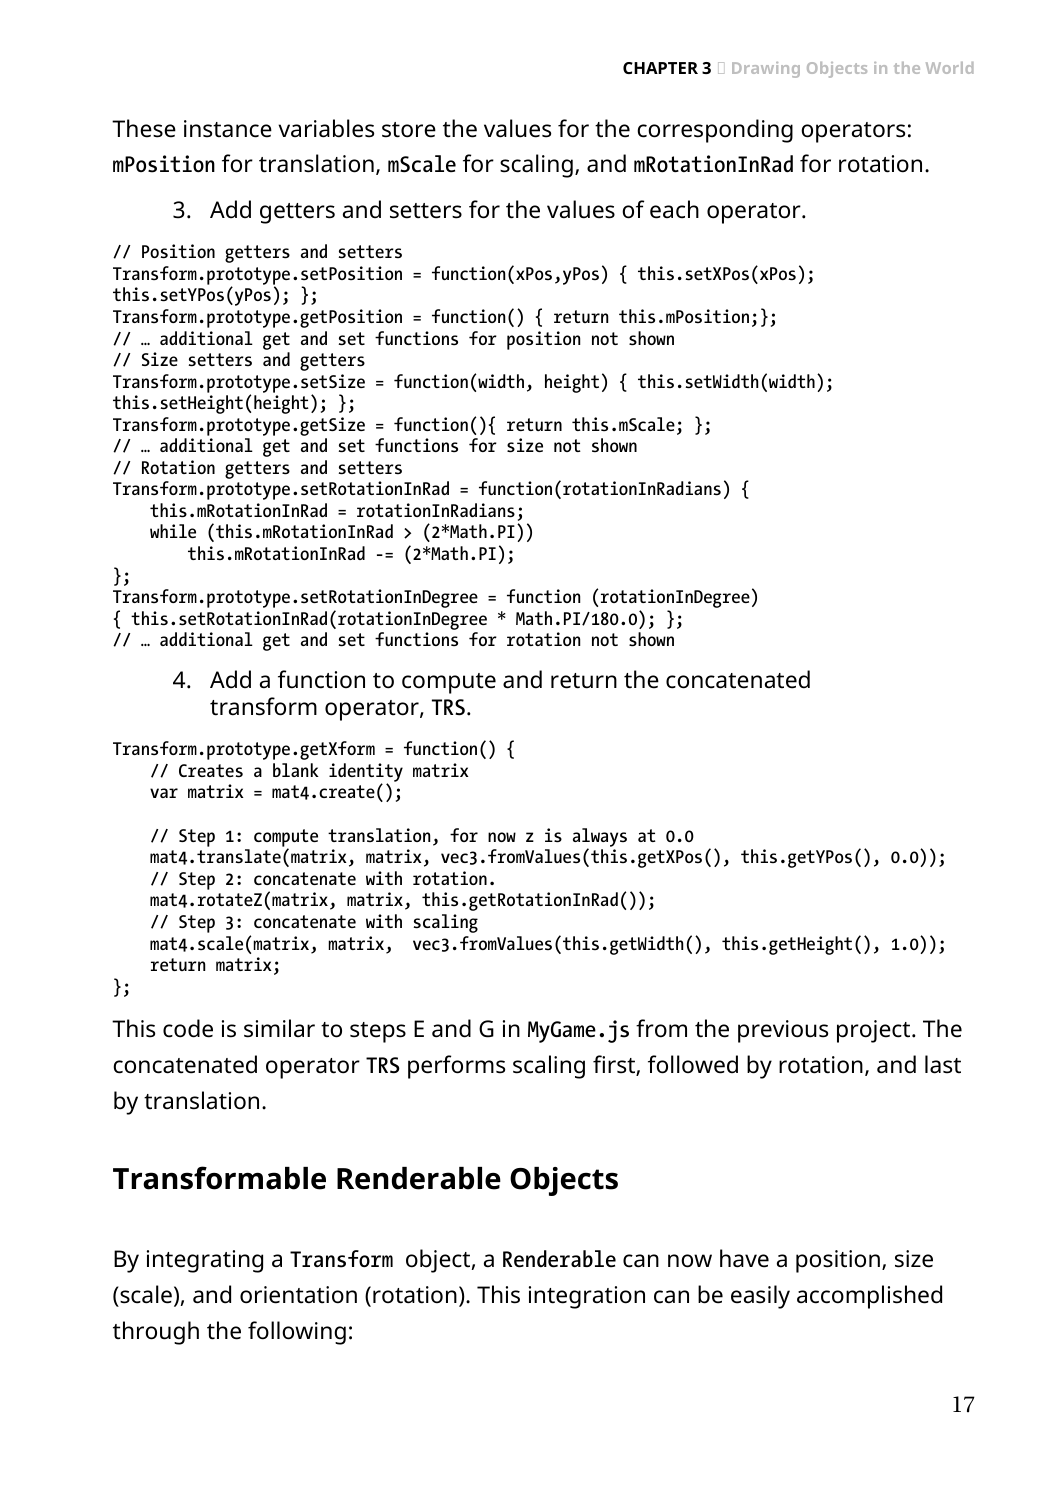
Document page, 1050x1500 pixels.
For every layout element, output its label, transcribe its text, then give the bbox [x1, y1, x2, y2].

text Transform.prototype.setSize = function(width, height) { this.setWidth(width); this.setHeight(height); }; [112, 374, 975, 414]
text // Position getters and setters [112, 245, 975, 263]
text // … additional get and set functions for position not shown [112, 331, 975, 350]
text // … additional get and set functions for rotation not shown [112, 633, 975, 652]
text this.mRotationInRad -= (2*Math.PI); [112, 547, 975, 565]
text mat4.rotateZ(matrix, matrix, this.getRotationInRad()); [112, 893, 975, 912]
text // Step 3: concatenate with scaling [112, 914, 975, 933]
text Transform.prototype.setRotationInRad = function(rotationInRadians) { [112, 482, 975, 501]
text These instance variables store the values for the corresponding operators: mPosition for translation, mScale for scaling, and mRotationInRad for rotation. [112, 112, 975, 180]
text Transform.prototype.getPosition = function() { return this.mPosition;}; [112, 309, 975, 328]
text By integrating a Transform object, a Renderable can now have a position, size (scale), and orientation (rotation). This integration can be easily accomplished through the following: [112, 1243, 975, 1346]
text This code is similar to steps E and G in MyGame.js from the previous project. The concatenated operator TRS performs scaling first, followed by rotation, and last by translation. [112, 1013, 975, 1116]
subtitle Transformable Renderable Objects [112, 1158, 975, 1198]
text Transform.prototype.setRotationInDegree = function (rotationInDegree) { this.setRotationInRad(rotationInDegree * Math.PI/180.0); }; [112, 590, 975, 630]
text mat4.translate(matrix, matrix, vec3.fromValues(this.getXPos(), this.getYPos(), 0.0)); [112, 850, 975, 868]
list Add a function to compute and return the concatenated transform operator, TRS. [172, 667, 885, 721]
text Transform.prototype.getXform = function() { [112, 742, 975, 761]
text // Rotation getters and setters [112, 460, 975, 479]
list Add getters and setters for the values of each operator. [172, 197, 885, 224]
text // … additional get and set functions for size not shown [112, 439, 975, 458]
text Transform.prototype.getSize = function(){ return this.mScale; }; [112, 417, 975, 436]
text mat4.scale(matrix, matrix, vec3.fromValues(this.getWidth(), this.getHeight(), 1.0)); [112, 936, 975, 955]
text while (this.mRotationInRad > (2*Math.PI)) [112, 525, 975, 544]
text return matrix; [112, 958, 975, 976]
text // Size setters and getters [112, 353, 975, 371]
text }; [112, 979, 975, 998]
text var matrix = mat4.create(); [112, 785, 975, 804]
text // Step 1: compute translation, for now z is always at 0.0 [112, 828, 975, 847]
text Transform.prototype.setPosition = function(xPos,yPos) { this.setXPos(xPos); this.setYPos(yPos); }; [112, 266, 975, 307]
text // Creates a blank identity matrix [112, 763, 975, 782]
text }; [112, 568, 975, 587]
text this.mRotationInRad = rotationInRadians; [112, 503, 975, 522]
text // Step 2: concatenate with rotation. [112, 871, 975, 890]
